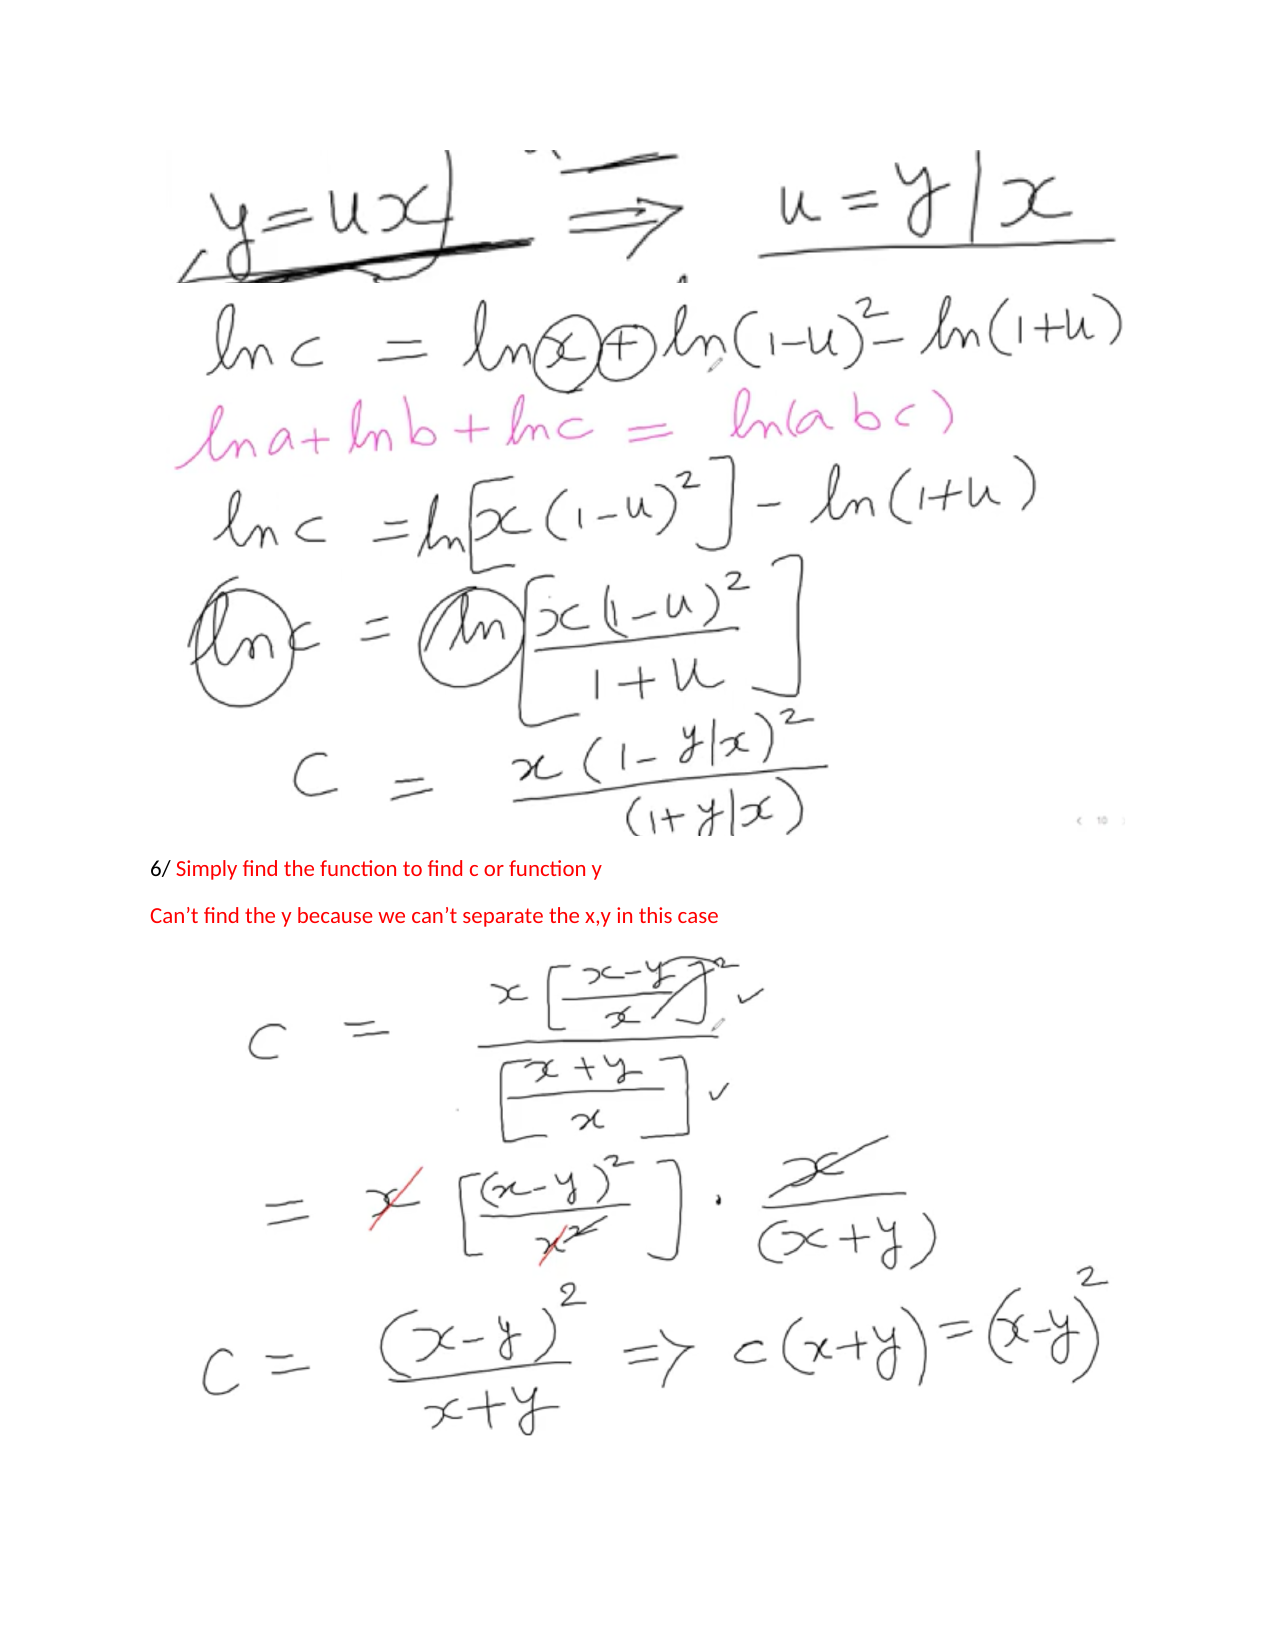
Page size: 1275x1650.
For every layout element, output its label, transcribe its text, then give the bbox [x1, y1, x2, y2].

picture [150, 284, 1125, 836]
picture [150, 150, 1125, 283]
text 6/ Simply find the function to find c or function y [150, 854, 1125, 882]
picture [150, 947, 1125, 1436]
text Can’t find the y because we can’t separate the x,y in this case [150, 901, 1125, 929]
